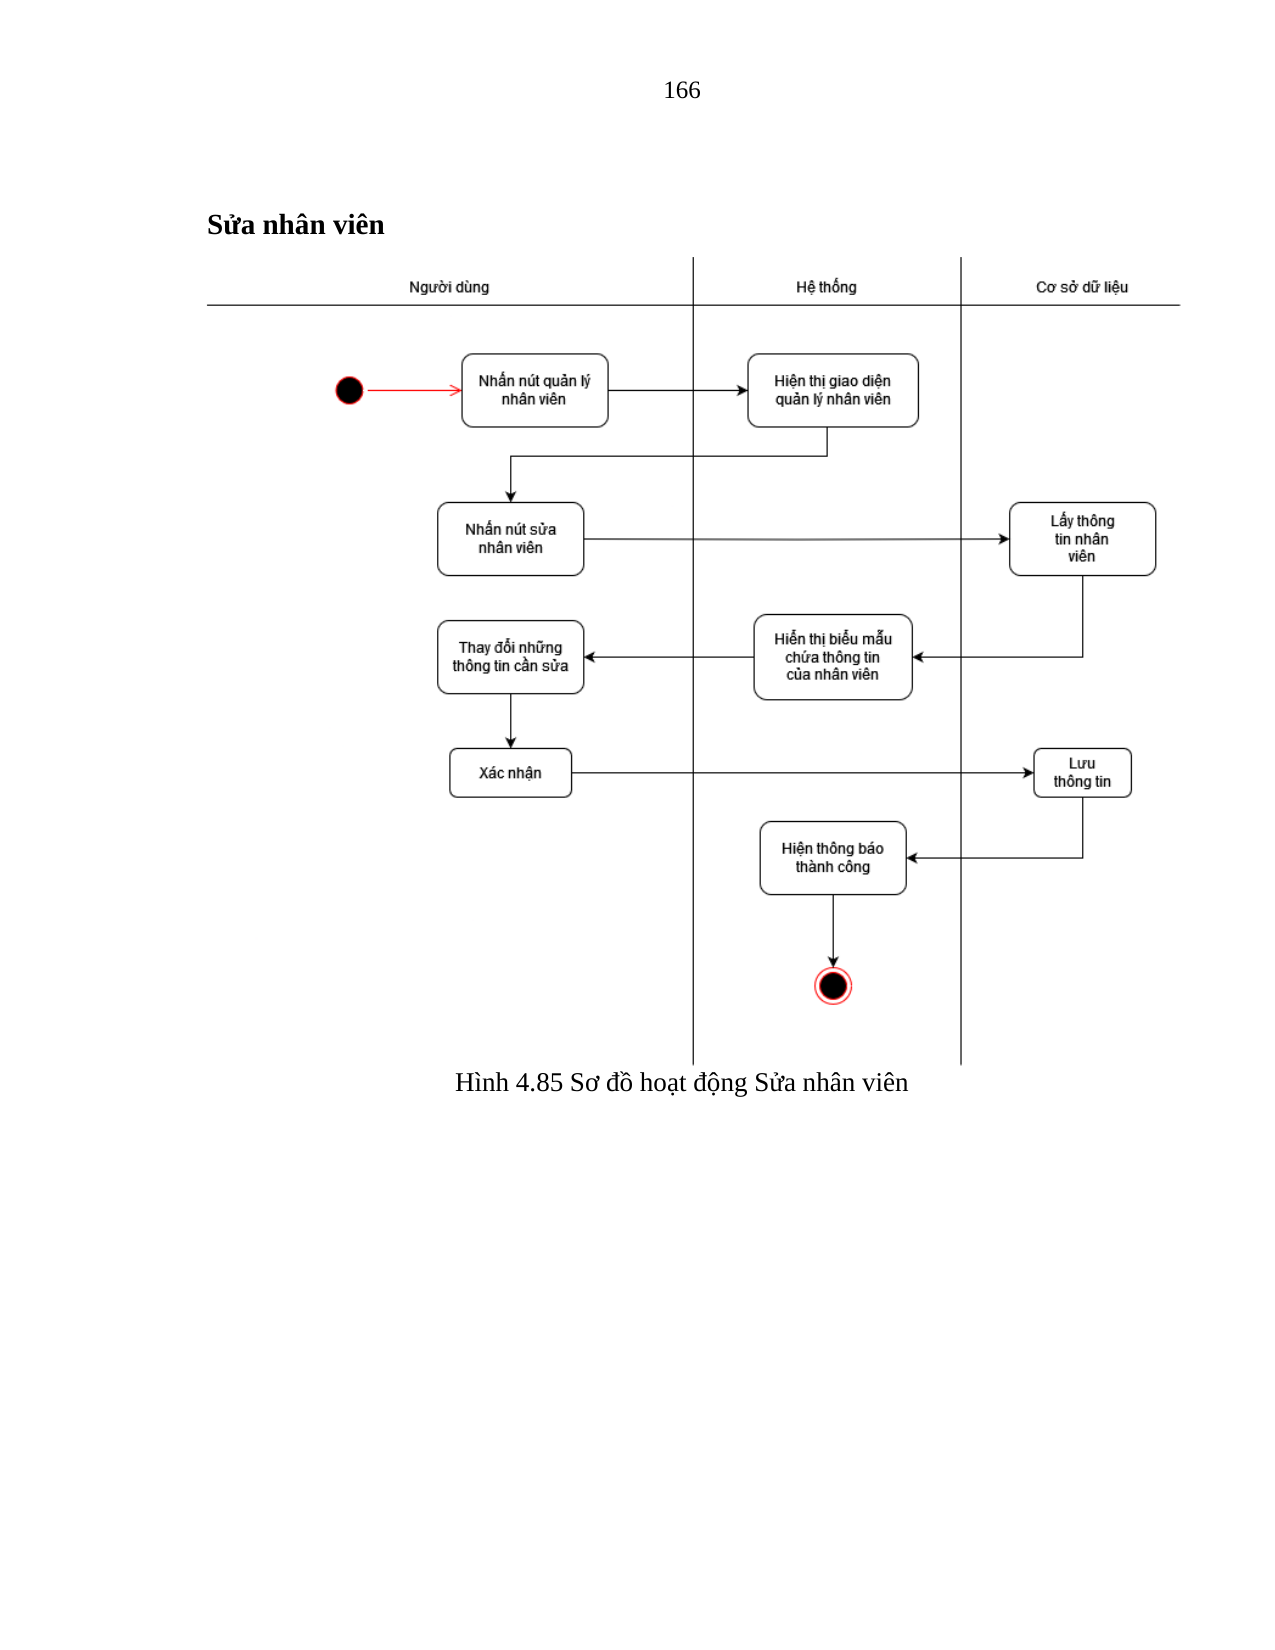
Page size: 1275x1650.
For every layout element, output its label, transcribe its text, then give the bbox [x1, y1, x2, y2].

text Sửa nhân viên [207, 207, 1157, 240]
picture [206, 257, 1182, 1067]
text Hình 4.85 Sơ đồ hoạt động Sửa nhân viên [207, 1067, 1157, 1098]
